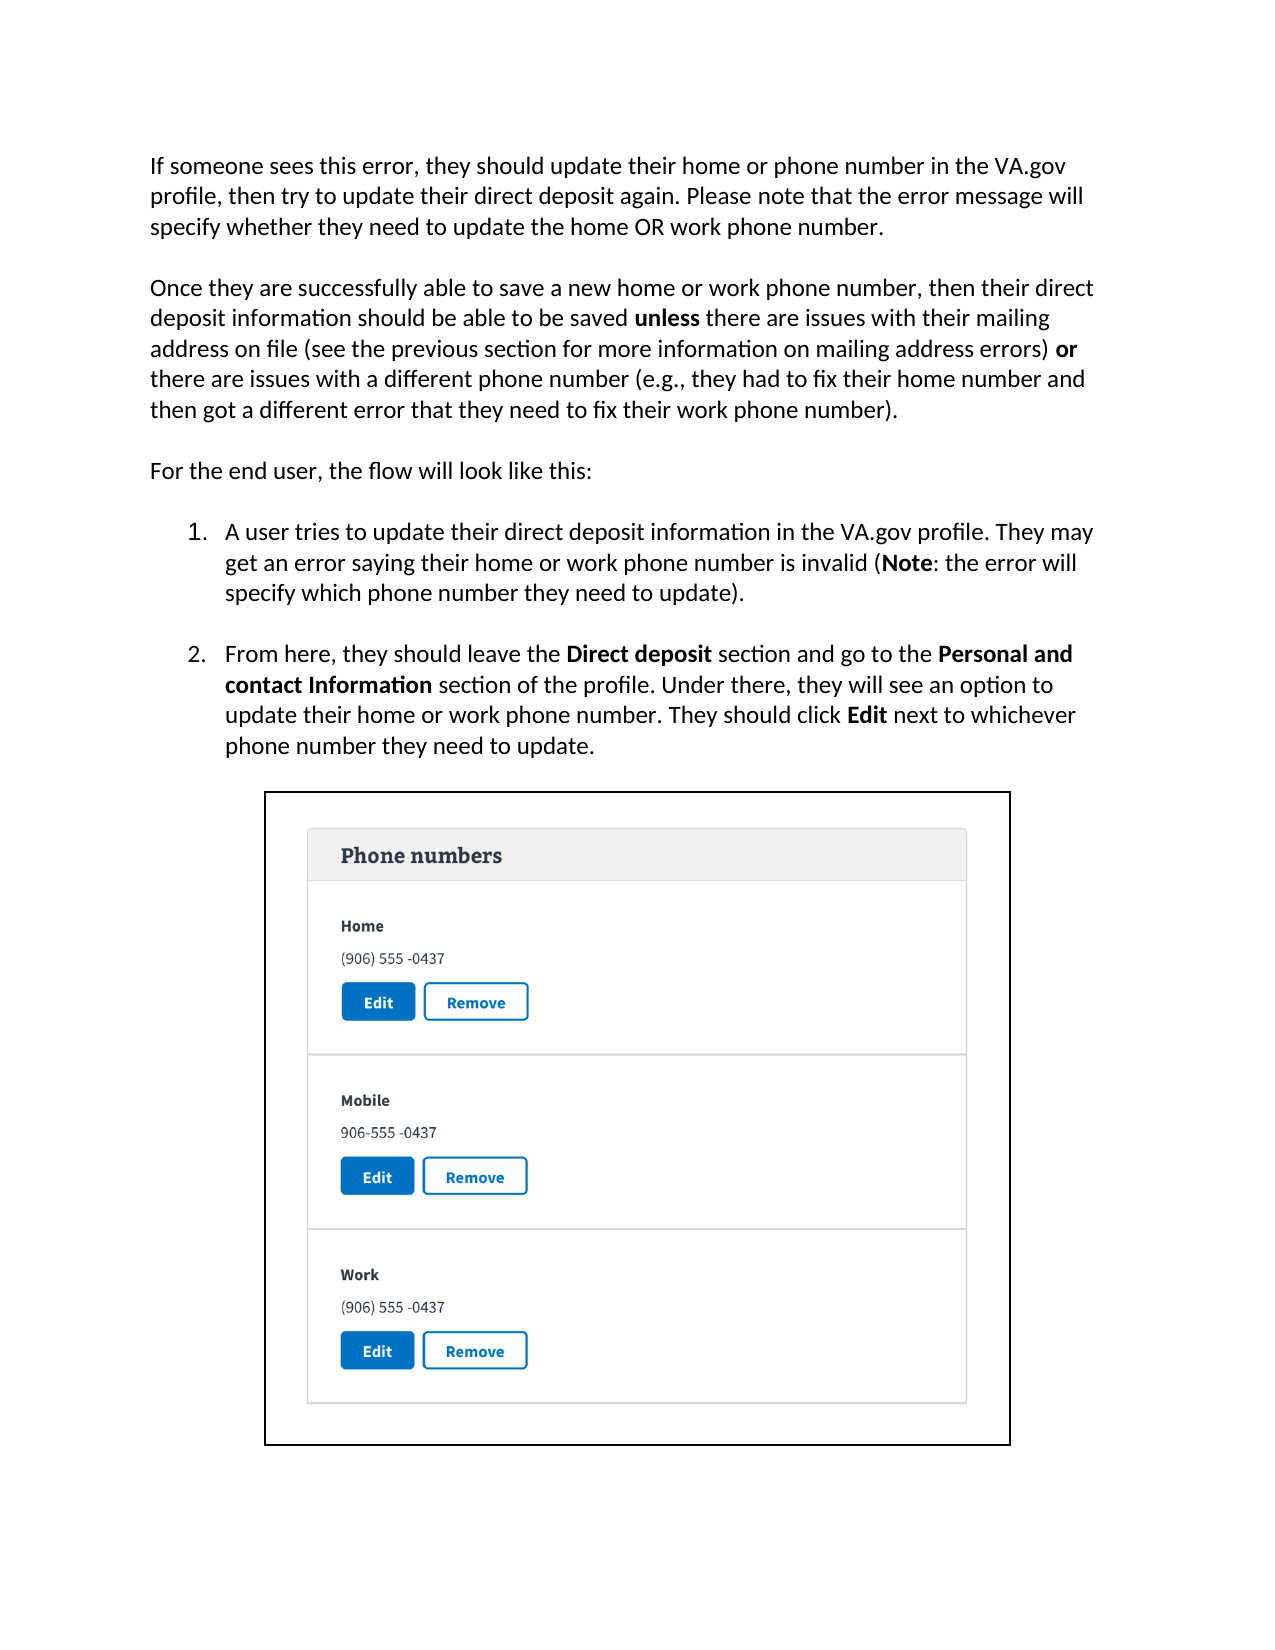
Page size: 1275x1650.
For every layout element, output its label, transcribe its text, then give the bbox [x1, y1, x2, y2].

text For the end user, the flow will look like this: [150, 455, 1125, 486]
list From here, they should leave the Direct deposit section and go to the Personal and contact Information section of the profile. Under there, they will see an option to update their home or work phone number. They should click Edit next to whichever phone number they need to update. [187, 638, 1125, 791]
list A user tries to update their direct deposit information in the VA.gov profile. They may get an error saying their home or work phone number is invalid (Note: the error will specify which phone number they need to update). [187, 516, 1125, 608]
text Once they are successfully able to save a new home or work phone number, then their direct deposit information should be able to be saved unless there are issues with their mailing address on file (see the previous section for more information on mailing address errors) or there are issues with a different phone number (e.g., they had to fix their home number and then got a different error that they need to fix their work phone number). [150, 272, 1125, 425]
picture [266, 793, 1009, 1444]
text If someone sees this error, they should update their home or phone number in the VA.gov profile, then try to update their direct deposit again. Please note that the error message will specify whether they need to update the home OR work phone number. [150, 150, 1125, 242]
